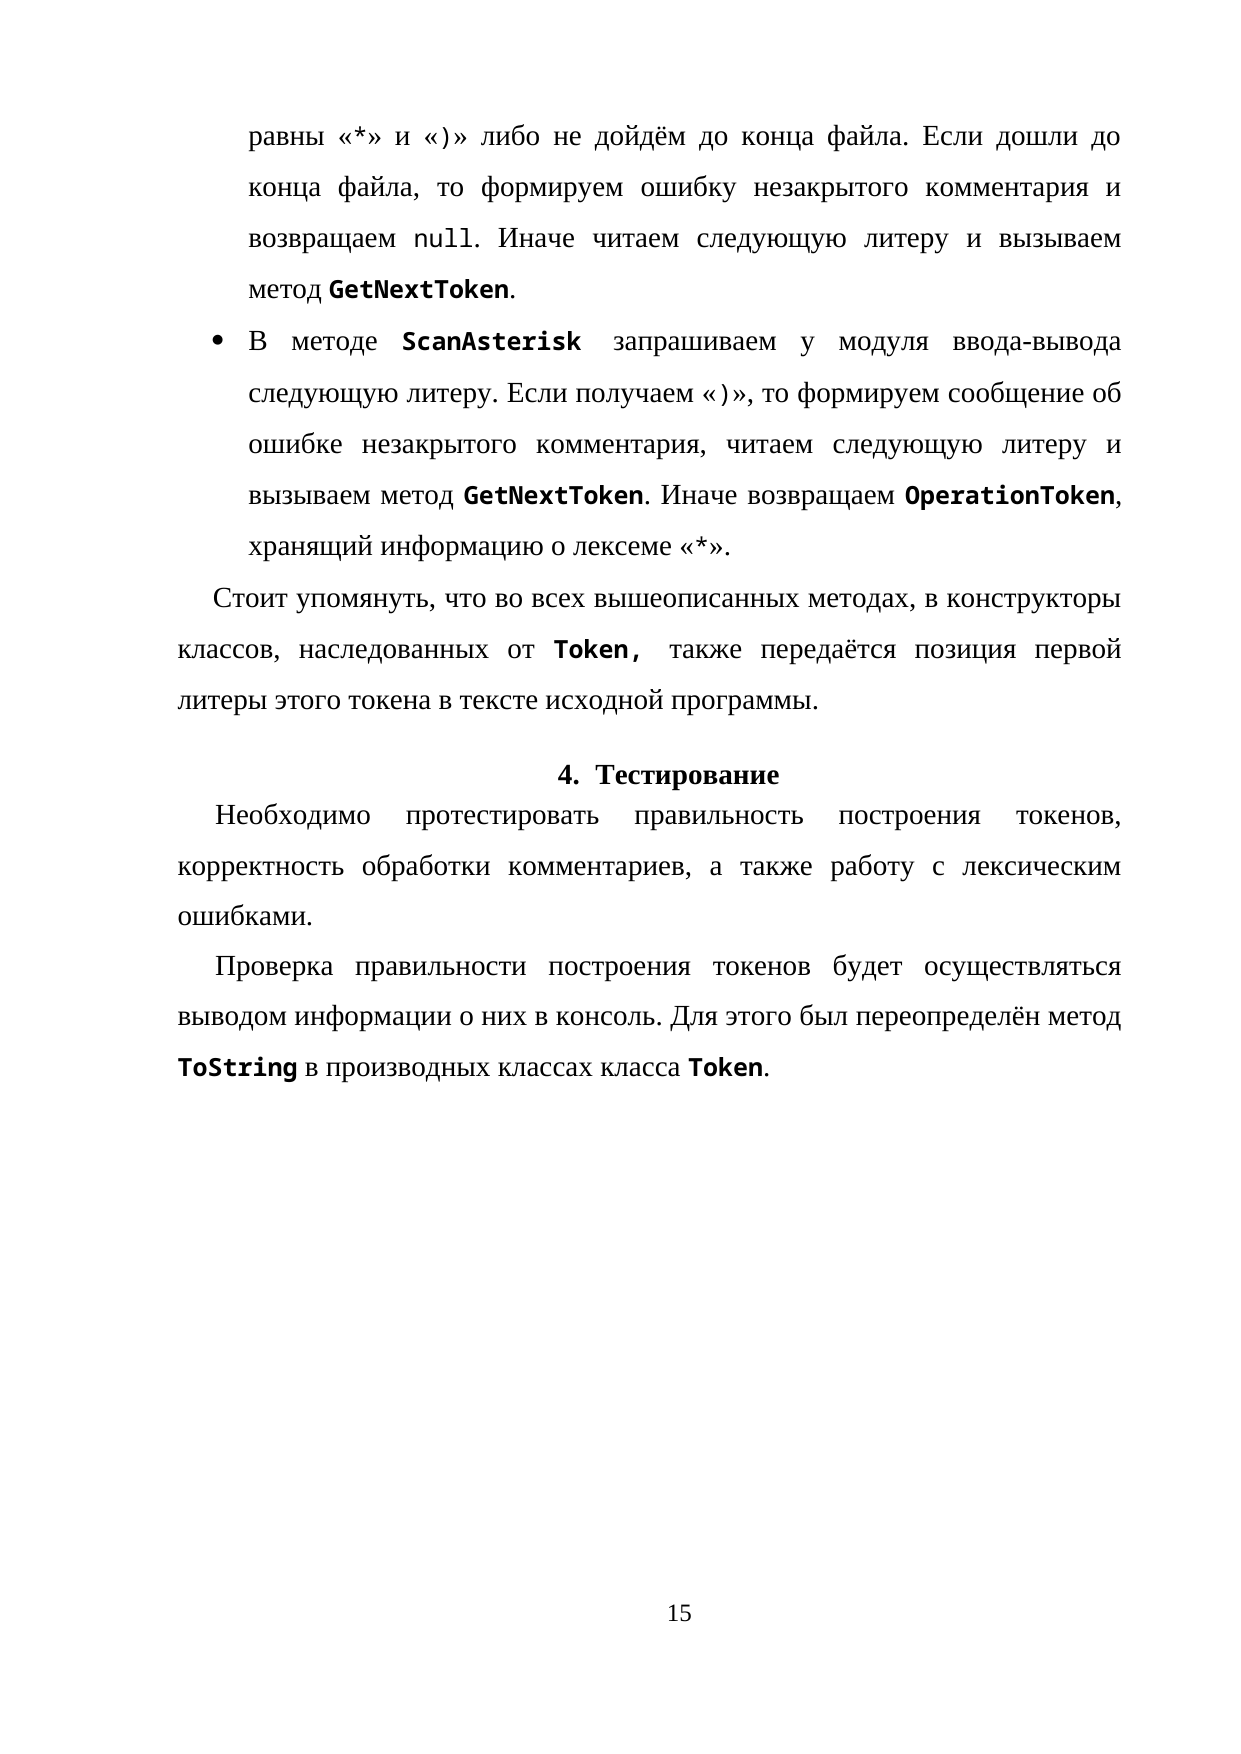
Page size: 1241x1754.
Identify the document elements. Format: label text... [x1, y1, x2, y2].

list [213, 118, 1122, 306]
list В методе ScanAsterisk запрашиваем у модуля ввода-вывода следующую литеру. Если получаем «)», то формируем сообщение об ошибке незакрытого комментария, читаем следующую литеру и вызываем метод GetNextToken. Иначе возвращаем OperationToken, хранящий информацию о лексеме «*». [213, 323, 1122, 563]
subtitle Тестирование [215, 757, 1122, 791]
text Необходимо протестировать правильность построения токенов, корректность обработки комментариев, а также работу с лексическим ошибками. [177, 797, 1122, 931]
text Проверка правильности построения токенов будет осуществляться выводом информации о них в консоль. Для этого был переопределён метод ToString в производных классах класса Token. [177, 948, 1122, 1084]
text Стоит упомянуть, что во всех вышеописанных методах, в конструкторы классов, наследованных от Token, также передаётся позиция первой литеры этого токена в тексте исходной программы. [177, 580, 1122, 716]
